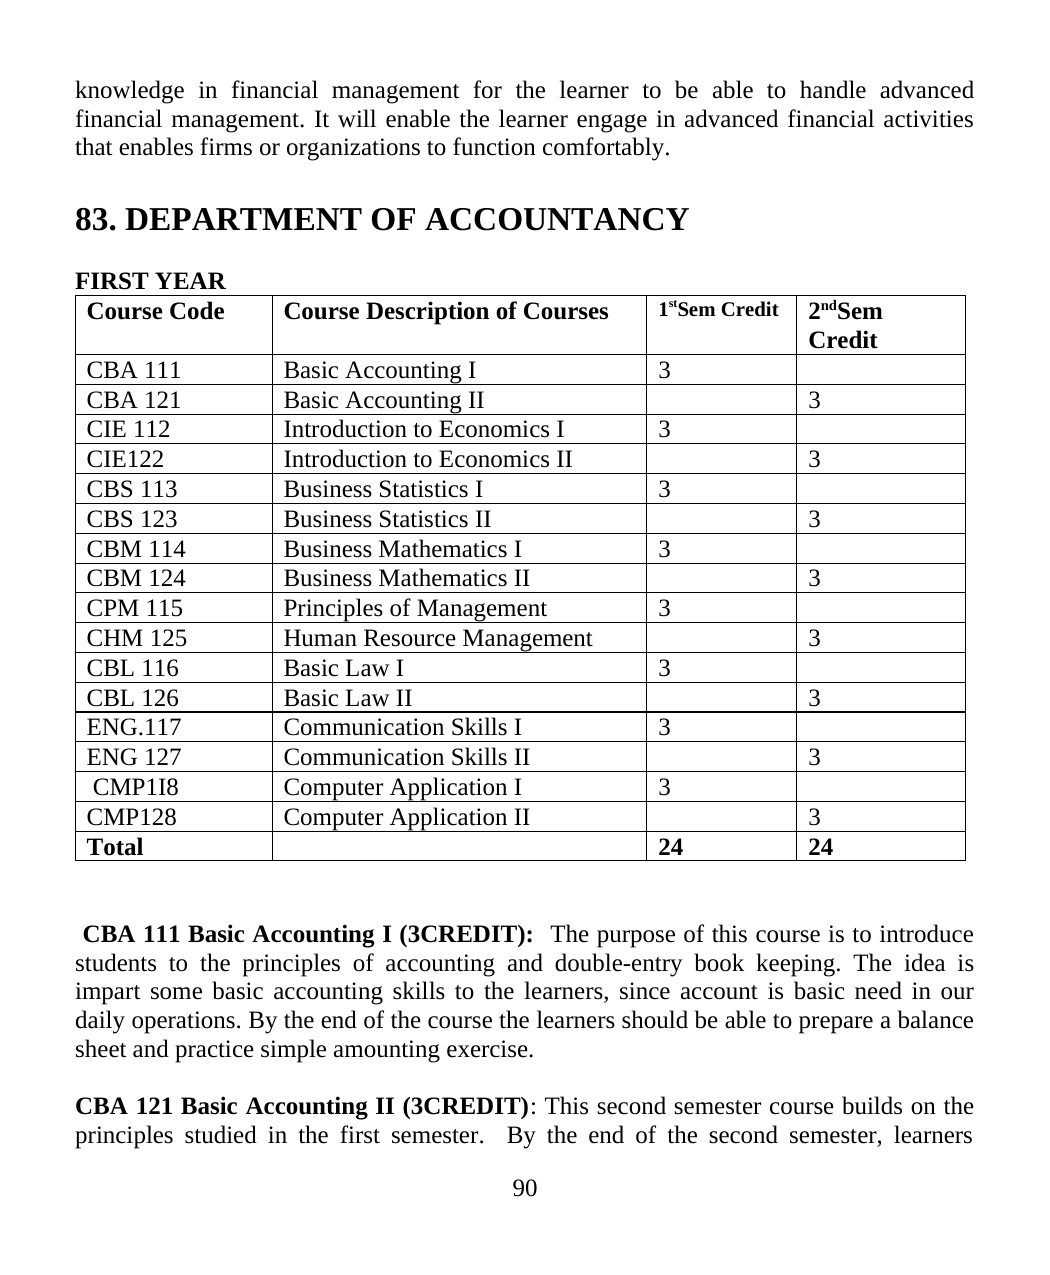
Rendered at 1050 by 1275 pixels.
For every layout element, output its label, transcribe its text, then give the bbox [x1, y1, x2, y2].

table_cell 3 [797, 385, 965, 413]
table_cell Business Mathematics I [273, 534, 646, 562]
table_cell CMP128 [76, 802, 272, 831]
table_cell 3 [647, 772, 796, 801]
table_cell Basic Law I [273, 653, 646, 682]
table_header Course Description of Courses [273, 296, 646, 354]
table_cell CBM 124 [76, 564, 272, 592]
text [75, 75, 975, 161]
table_cell 3 [797, 444, 965, 473]
table_cell [797, 355, 965, 384]
table_cell CBA 111 [76, 355, 272, 384]
table_header 1stSem Credit [647, 296, 796, 354]
table_header 2ndSem Credit [797, 296, 965, 354]
table_cell 3 [647, 474, 796, 503]
table_cell [797, 772, 965, 801]
table_cell 3 [797, 623, 965, 652]
table_cell Basic Law II [273, 683, 646, 711]
table_cell Introduction to Economics II [273, 444, 646, 473]
table_cell 3 [647, 653, 796, 682]
table_cell [647, 683, 796, 711]
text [75, 1091, 975, 1149]
table_cell 3 [797, 802, 965, 831]
table_cell 24 [797, 832, 965, 860]
table_cell 3 [647, 593, 796, 622]
table_cell Basic Accounting I [273, 355, 646, 384]
table_cell Principles of Management [273, 593, 646, 622]
table_cell [797, 474, 965, 503]
table_cell CPM 115 [76, 593, 272, 622]
table_cell [647, 623, 796, 652]
table_cell 3 [647, 534, 796, 562]
table_cell [797, 593, 965, 622]
text FIRST YEAR [75, 267, 975, 295]
table_cell [647, 742, 796, 771]
table_cell Human Resource Management [273, 623, 646, 652]
table_cell Computer Application I [273, 772, 646, 801]
table_cell [647, 564, 796, 592]
table_cell Business Mathematics II [273, 564, 646, 592]
table_cell [797, 653, 965, 682]
table_cell CBS 113 [76, 474, 272, 503]
table_cell [797, 713, 965, 741]
table_cell ENG 127 [76, 742, 272, 771]
table_cell [797, 415, 965, 443]
table_cell ENG.117 [76, 713, 272, 741]
table_header Course Code [76, 296, 272, 354]
table_cell 3 [797, 564, 965, 592]
table_cell [647, 802, 796, 831]
table_cell CBL 116 [76, 653, 272, 682]
table_cell Introduction to Economics I [273, 415, 646, 443]
table_cell Basic Accounting II [273, 385, 646, 413]
table_cell 3 [647, 415, 796, 443]
table_cell 3 [797, 504, 965, 533]
table_cell Computer Application II [273, 802, 646, 831]
table_cell CIE 112 [76, 415, 272, 443]
table_cell [647, 385, 796, 413]
table_cell CBM 114 [76, 534, 272, 562]
table_cell CBS 123 [76, 504, 272, 533]
table_cell 3 [647, 355, 796, 384]
table_cell CBL 126 [76, 683, 272, 711]
table_cell CBA 121 [76, 385, 272, 413]
table_cell CIE122 [76, 444, 272, 473]
text 83. DEPARTMENT OF ACCOUNTANCY [75, 199, 975, 238]
table_cell [647, 504, 796, 533]
table_cell Business Statistics II [273, 504, 646, 533]
table_cell Total [76, 832, 272, 860]
table_cell Communication Skills II [273, 742, 646, 771]
table_cell 3 [797, 683, 965, 711]
table_cell CMP1I8 [76, 772, 272, 801]
table_cell [797, 534, 965, 562]
table_cell 3 [797, 742, 965, 771]
table_cell [647, 444, 796, 473]
table_cell Communication Skills I [273, 713, 646, 741]
table_cell CHM 125 [76, 623, 272, 652]
table_cell 3 [647, 713, 796, 741]
text CBA 111 Basic Accounting I (3CREDIT): The purpose of this course is to introduce students to the principles of accounting and double-entry book keeping. The idea is impart some basic accounting skills to the learners, since account is basic need in our daily operations. By the end of the course the learners should be able to prepare a balance sheet and practice simple amounting exercise. [75, 919, 975, 1063]
table_cell Business Statistics I [273, 474, 646, 503]
table_cell [273, 832, 646, 860]
table_cell 24 [647, 832, 796, 860]
